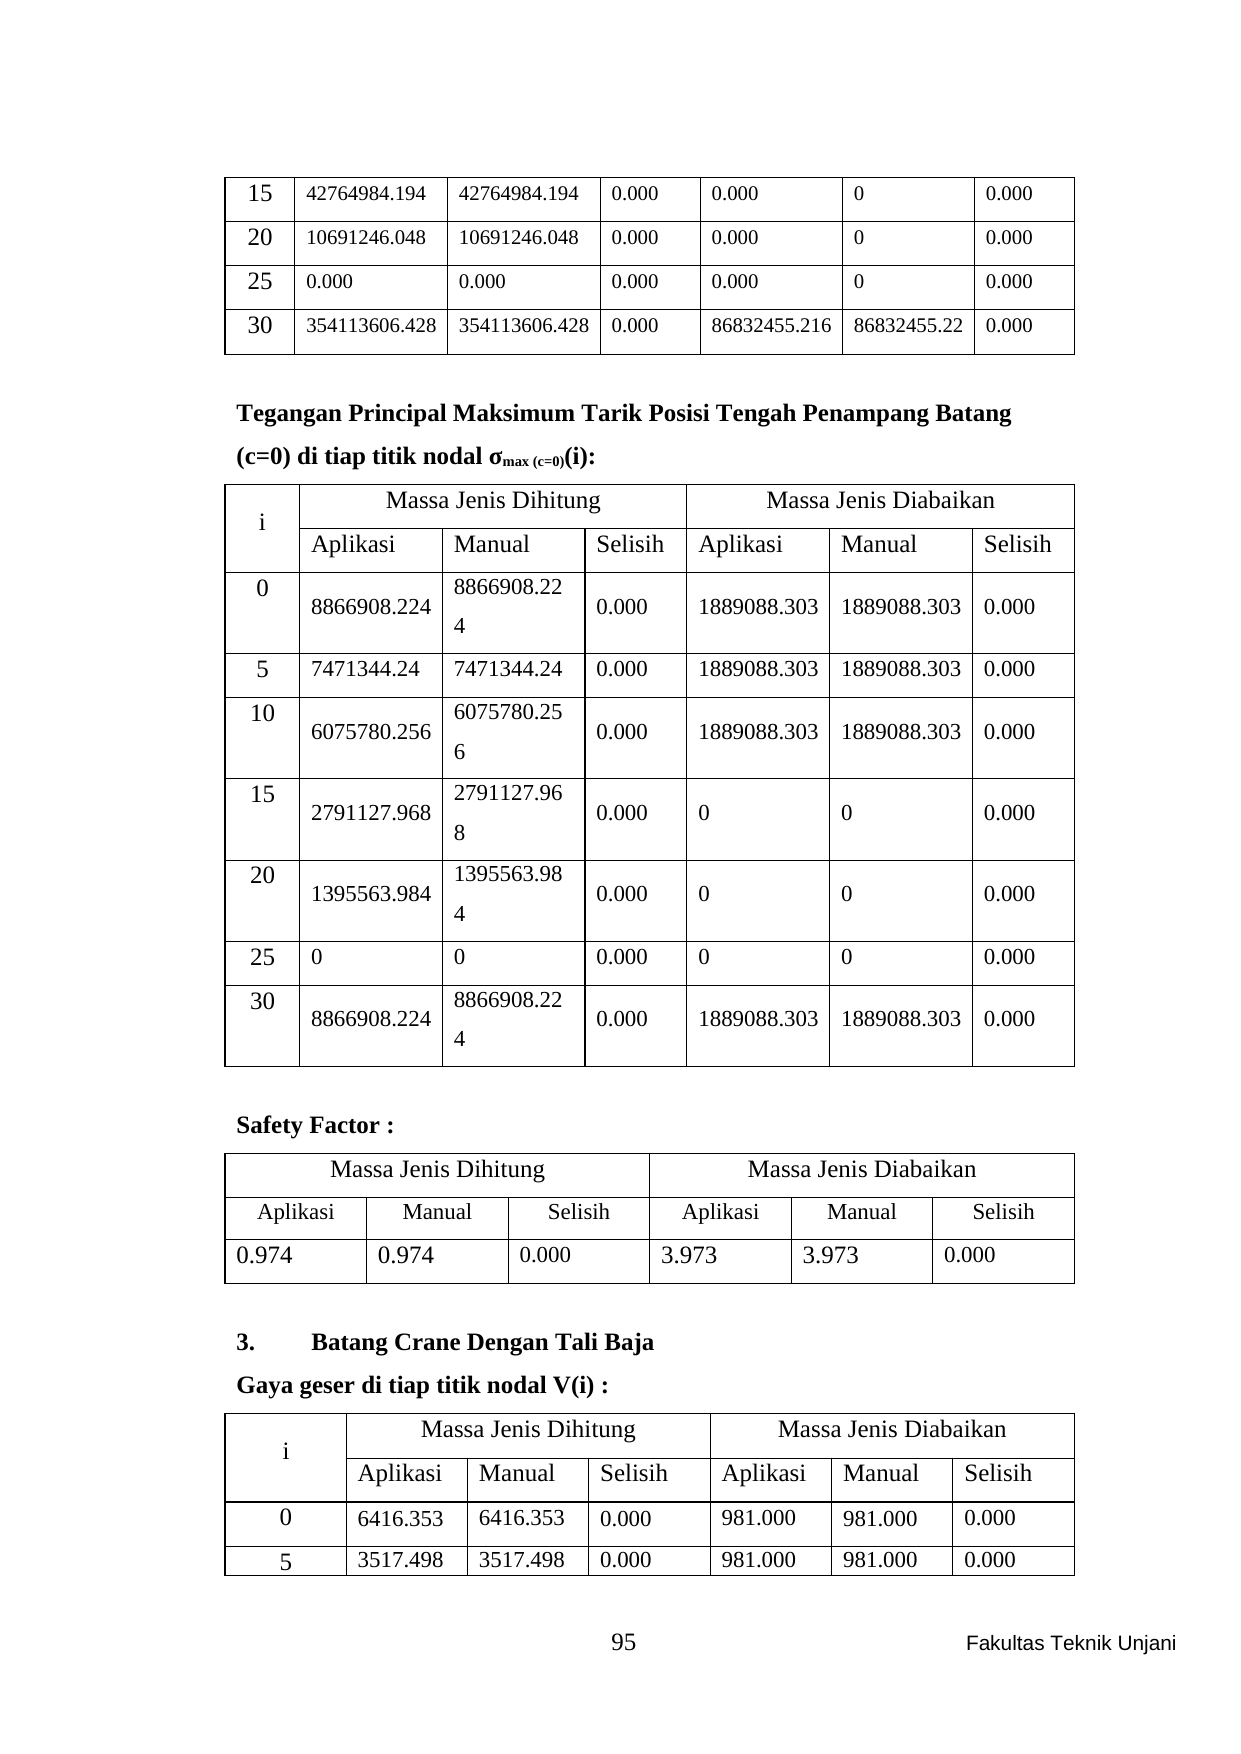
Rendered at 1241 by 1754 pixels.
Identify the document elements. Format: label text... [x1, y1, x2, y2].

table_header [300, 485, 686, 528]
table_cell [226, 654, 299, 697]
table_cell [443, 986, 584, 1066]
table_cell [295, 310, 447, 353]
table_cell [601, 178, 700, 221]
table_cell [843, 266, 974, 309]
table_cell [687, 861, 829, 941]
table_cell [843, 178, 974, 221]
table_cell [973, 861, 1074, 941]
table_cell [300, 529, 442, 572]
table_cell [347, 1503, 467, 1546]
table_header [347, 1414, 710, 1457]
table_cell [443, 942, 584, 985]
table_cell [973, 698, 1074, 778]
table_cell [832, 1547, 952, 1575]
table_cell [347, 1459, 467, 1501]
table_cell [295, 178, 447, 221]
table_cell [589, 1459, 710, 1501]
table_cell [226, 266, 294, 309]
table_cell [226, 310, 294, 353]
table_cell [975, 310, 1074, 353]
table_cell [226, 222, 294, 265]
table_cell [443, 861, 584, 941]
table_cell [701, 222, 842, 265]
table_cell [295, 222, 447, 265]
text Tegangan Principal Maksimum Tarik Posisi Tengah Penampang Batang (c=0) di tiap titik nodal σmax (c=0)(i): [236, 398, 1063, 469]
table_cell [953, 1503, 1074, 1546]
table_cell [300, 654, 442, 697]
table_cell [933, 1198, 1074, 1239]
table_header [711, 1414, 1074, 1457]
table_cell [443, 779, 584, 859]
text Safety Factor : [236, 1110, 1063, 1139]
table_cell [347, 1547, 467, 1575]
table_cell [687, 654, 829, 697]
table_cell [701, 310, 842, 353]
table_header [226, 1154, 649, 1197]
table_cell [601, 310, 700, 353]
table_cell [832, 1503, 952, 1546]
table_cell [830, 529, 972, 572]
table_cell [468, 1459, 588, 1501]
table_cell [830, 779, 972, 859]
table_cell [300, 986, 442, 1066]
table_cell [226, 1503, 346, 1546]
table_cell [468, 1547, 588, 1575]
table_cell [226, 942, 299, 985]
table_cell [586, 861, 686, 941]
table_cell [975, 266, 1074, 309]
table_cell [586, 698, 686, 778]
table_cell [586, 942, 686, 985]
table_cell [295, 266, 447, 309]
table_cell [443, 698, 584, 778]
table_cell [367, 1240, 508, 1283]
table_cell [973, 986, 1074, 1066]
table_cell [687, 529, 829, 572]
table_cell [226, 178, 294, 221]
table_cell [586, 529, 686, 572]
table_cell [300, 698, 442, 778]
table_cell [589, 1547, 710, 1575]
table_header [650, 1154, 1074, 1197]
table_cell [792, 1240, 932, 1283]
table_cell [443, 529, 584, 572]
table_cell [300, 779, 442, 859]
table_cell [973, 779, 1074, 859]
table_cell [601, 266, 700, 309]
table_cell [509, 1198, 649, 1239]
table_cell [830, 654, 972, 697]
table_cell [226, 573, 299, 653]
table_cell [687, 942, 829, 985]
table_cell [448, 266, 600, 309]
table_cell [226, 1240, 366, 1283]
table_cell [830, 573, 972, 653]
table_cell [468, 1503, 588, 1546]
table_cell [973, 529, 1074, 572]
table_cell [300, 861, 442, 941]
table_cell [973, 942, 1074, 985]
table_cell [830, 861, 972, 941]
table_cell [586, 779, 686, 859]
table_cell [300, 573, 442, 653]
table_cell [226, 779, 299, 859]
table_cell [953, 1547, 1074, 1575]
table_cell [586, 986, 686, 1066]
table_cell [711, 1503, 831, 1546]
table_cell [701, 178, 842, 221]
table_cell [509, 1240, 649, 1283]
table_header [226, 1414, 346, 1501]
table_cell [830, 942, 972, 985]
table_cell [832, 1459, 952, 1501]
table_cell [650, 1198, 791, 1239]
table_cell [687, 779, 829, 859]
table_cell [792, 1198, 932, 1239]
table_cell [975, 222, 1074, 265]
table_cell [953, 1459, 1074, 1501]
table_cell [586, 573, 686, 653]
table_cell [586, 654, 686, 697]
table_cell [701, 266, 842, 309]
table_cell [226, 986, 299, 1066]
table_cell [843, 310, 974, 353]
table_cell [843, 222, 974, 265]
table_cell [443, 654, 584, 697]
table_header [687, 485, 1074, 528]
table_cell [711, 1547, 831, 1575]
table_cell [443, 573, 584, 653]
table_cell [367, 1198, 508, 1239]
subtitle 3. Batang Crane Dengan Tali Baja [236, 1327, 1063, 1356]
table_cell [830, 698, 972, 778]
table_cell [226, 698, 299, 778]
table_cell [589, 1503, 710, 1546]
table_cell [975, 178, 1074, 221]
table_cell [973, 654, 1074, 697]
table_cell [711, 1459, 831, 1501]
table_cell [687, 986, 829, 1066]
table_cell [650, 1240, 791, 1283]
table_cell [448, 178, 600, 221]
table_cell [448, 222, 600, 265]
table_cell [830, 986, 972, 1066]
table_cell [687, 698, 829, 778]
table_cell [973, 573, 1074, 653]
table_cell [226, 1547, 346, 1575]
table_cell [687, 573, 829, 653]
text Gaya geser di tiap titik nodal V(i) : [236, 1370, 1063, 1399]
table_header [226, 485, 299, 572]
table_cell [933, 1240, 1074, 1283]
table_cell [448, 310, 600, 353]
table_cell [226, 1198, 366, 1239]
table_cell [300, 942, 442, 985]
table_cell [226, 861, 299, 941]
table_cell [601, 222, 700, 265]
